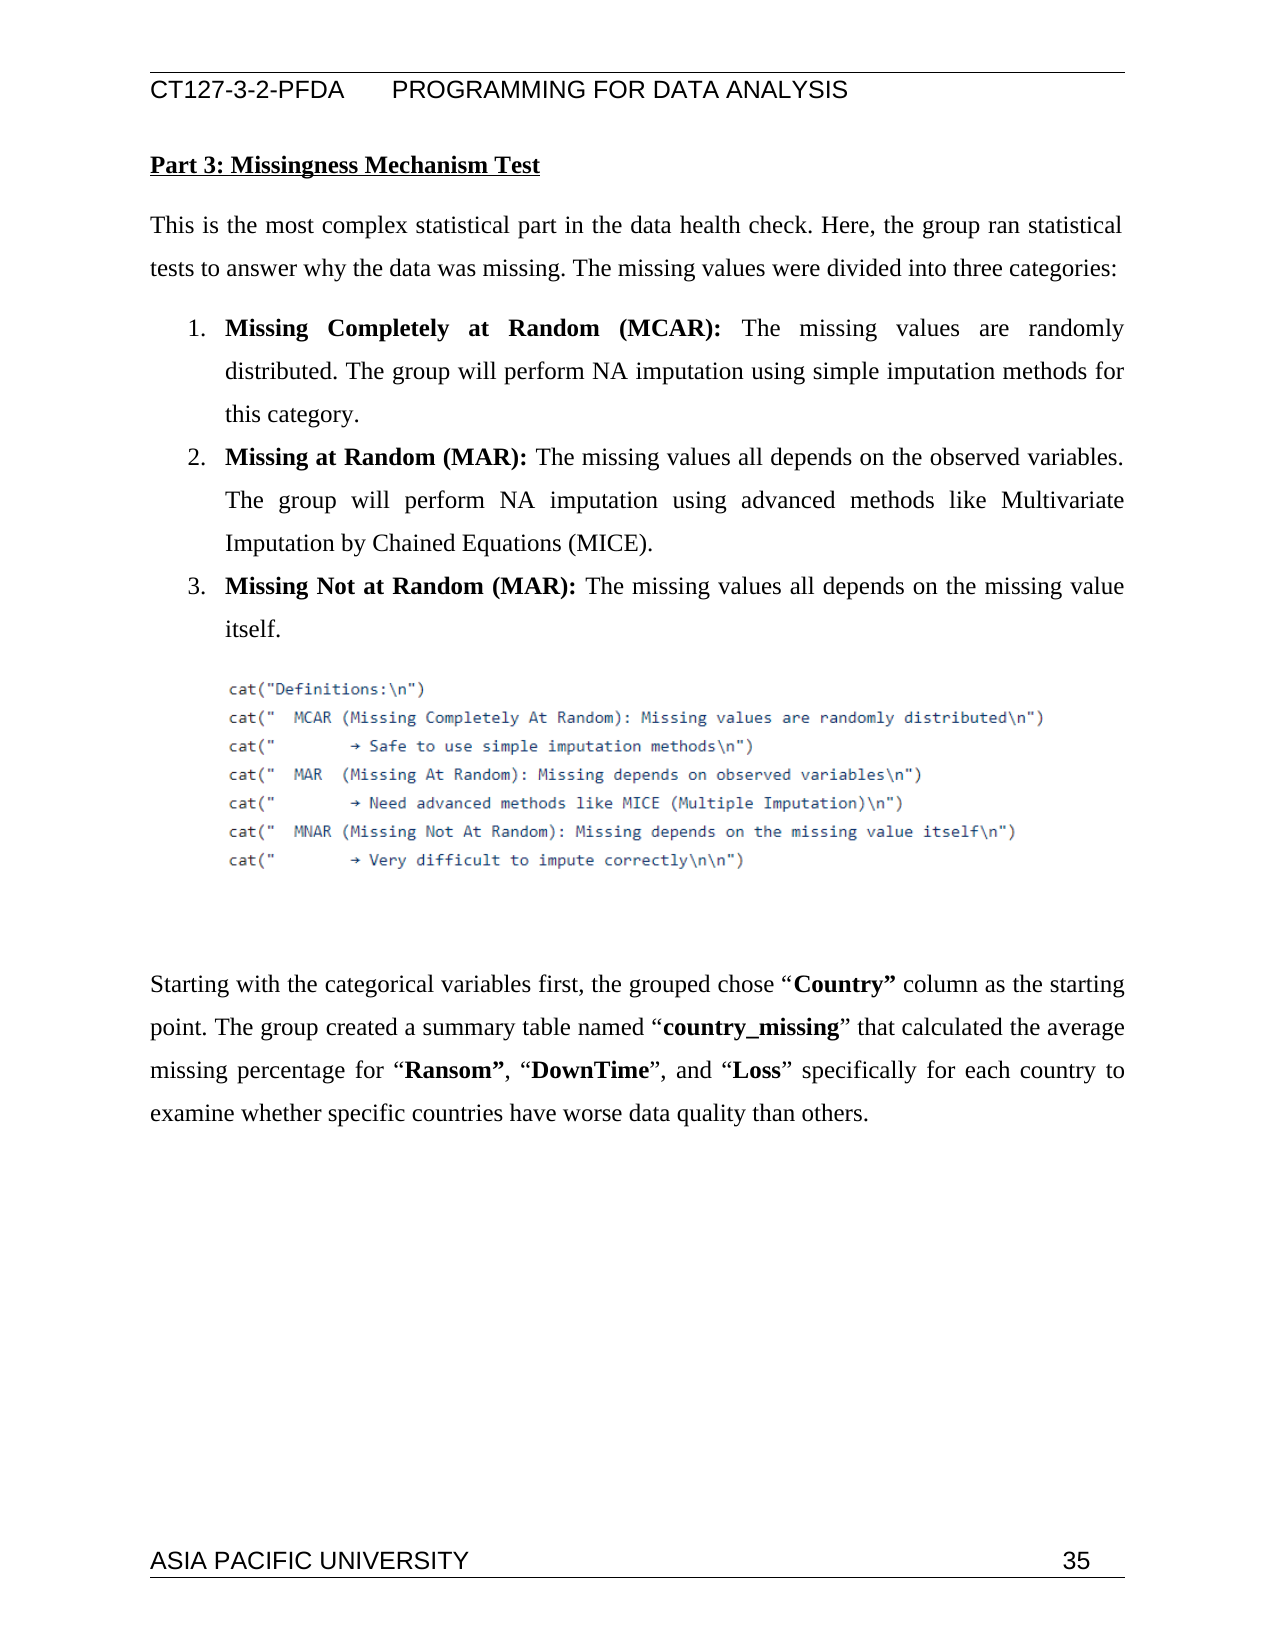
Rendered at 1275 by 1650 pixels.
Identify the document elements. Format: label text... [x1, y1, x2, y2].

text Starting with the categorical variables first, the grouped chose “Country” column as the starting point. The group created a summary table named “country_missing” that calculated the average missing percentage for “Ransom”, “DownTime”, and “Loss” specifically for each country to examine whether specific countries have worse data quality than others. [150, 969, 1125, 1127]
list Missing Not at Random (MAR): The missing values all depends on the missing value itself. [187, 571, 1125, 643]
list Missing Completely at Random (MCAR): The missing values are randomly distributed. The group will perform NA imputation using simple imputation methods for this category. [187, 313, 1125, 428]
text Part 3: Missingness Mechanism Test [150, 150, 1125, 179]
picture [224, 674, 1051, 878]
text This is the most complex statistical part in the data health check. Here, the group ran statistical tests to answer why the data was missing. The missing values were divided into three categories: [150, 210, 1125, 282]
list Missing at Random (MAR): The missing values all depends on the observed variables. The group will perform NA imputation using advanced methods like Multivariate Imputation by Chained Equations (MICE). [187, 442, 1125, 557]
